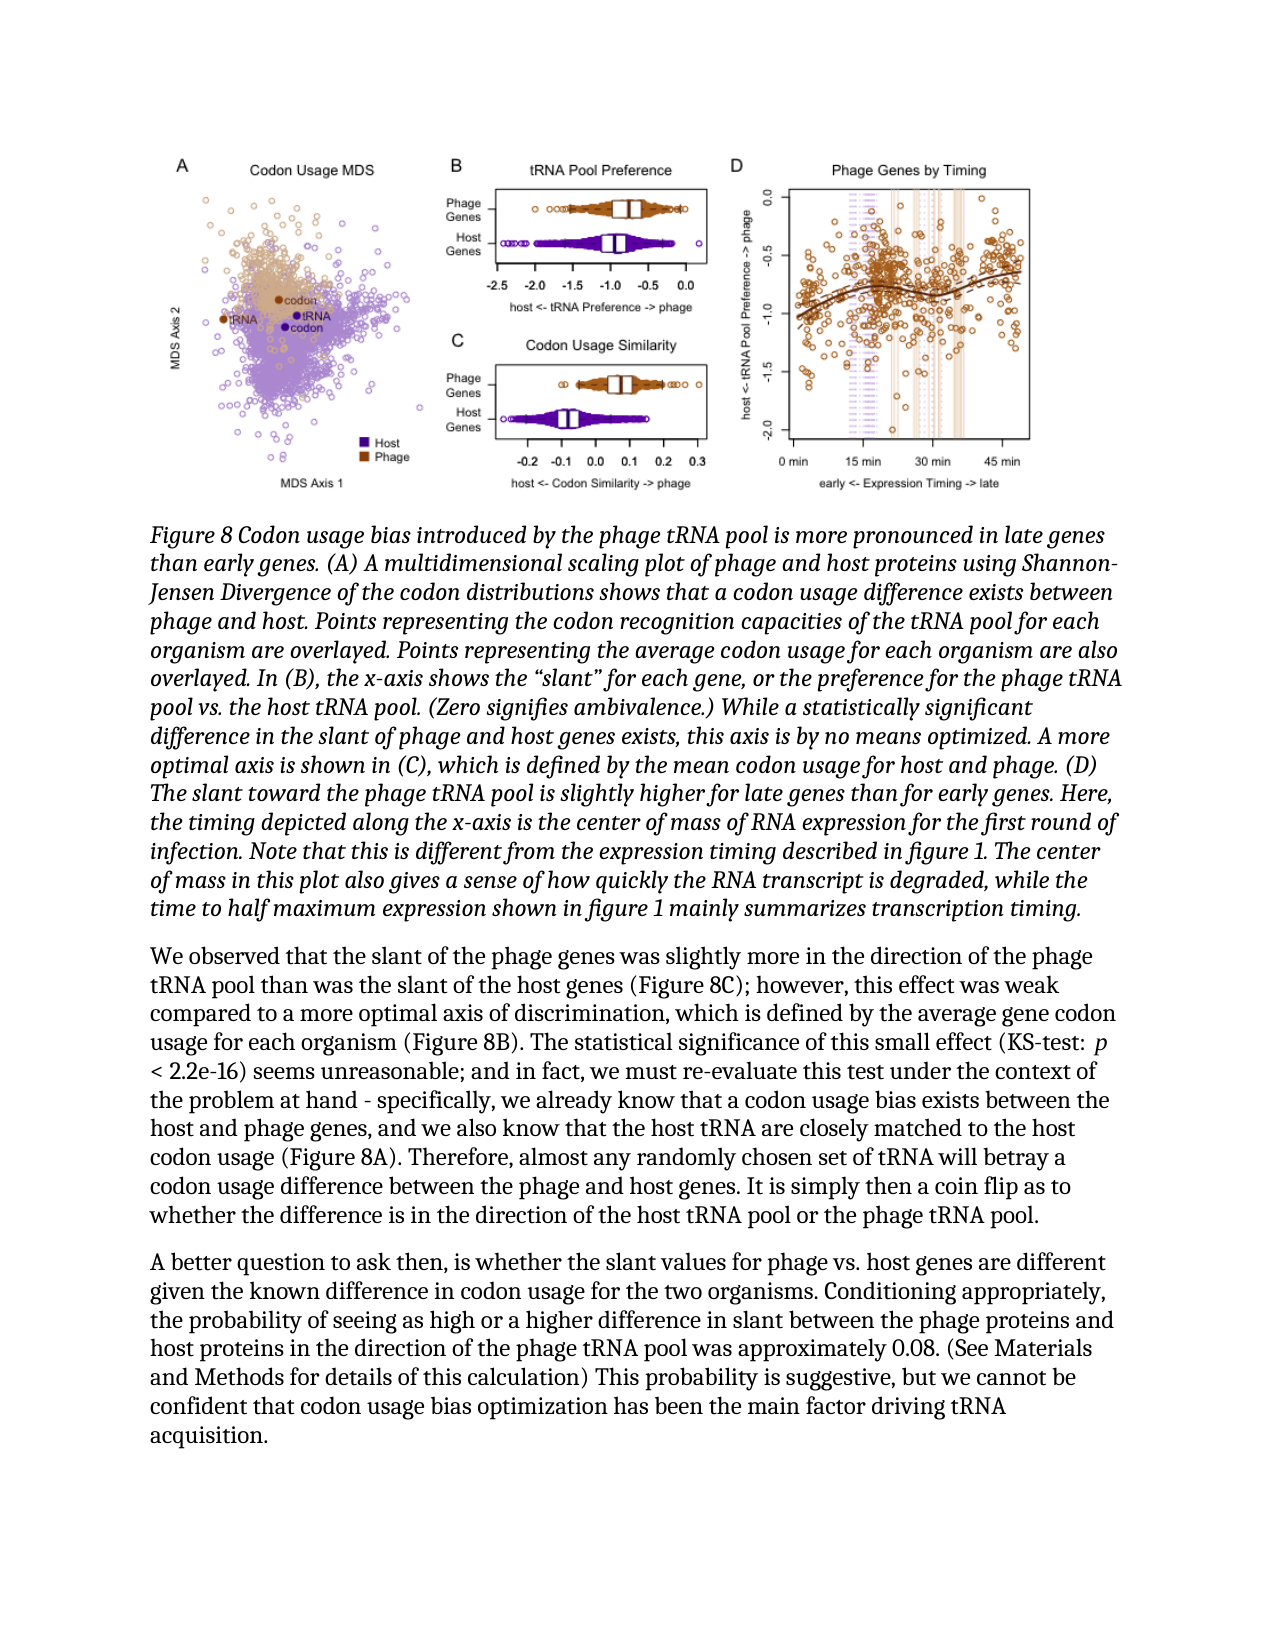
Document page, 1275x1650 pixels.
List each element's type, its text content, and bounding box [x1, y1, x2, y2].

text Figure 8 Codon usage bias introduced by the phage tRNA pool is more pronounced in late genes than early genes. (A) A multidimensional scaling plot of phage and host proteins using Shannon-Jensen Divergence of the codon distributions shows that a codon usage difference exists between phage and host. Points representing the codon recognition capacities of the tRNA pool for each organism are overlayed. Points representing the average codon usage for each organism are also overlayed. In (B), the x-axis shows the “slant” for each gene, or the preference for the phage tRNA pool vs. the host tRNA pool. (Zero signifies ambivalence.) While a statistically significant difference in the slant of phage and host genes exists, this axis is by no means optimized. A more optimal axis is shown in (C), which is defined by the mean codon usage for host and phage. (D) The slant toward the phage tRNA pool is slightly higher for late genes than for early genes. Here, the timing depicted along the x-axis is the center of mass of RNA expression for the first round of infection. Note that this is different from the expression timing described in figure 1. The center of mass in this plot also gives a sense of how quickly the RNA transcript is degraded, while the time to half maximum expression shown in figure 1 mainly summarizes transcription timing. [150, 521, 1125, 923]
text A better question to ask then, is whether the slant values for phage vs. host genes are different given the known difference in codon usage for the two organisms. Conditioning appropriately, the probability of seeing as high or a higher difference in slant between the phage proteins and host proteins in the direction of the phage tRNA pool was approximately 0.08. (See Materials and Methods for details of this calculation) This probability is suggestive, but we cannot be confident that codon usage bias optimization has been the main factor driving tRNA acquisition. [150, 1248, 1125, 1449]
picture [168, 150, 1044, 500]
text We observed that the slant of the phage genes was slightly more in the direction of the phage tRNA pool than was the slant of the host genes (Figure 8C); however, this effect was weak compared to a more optimal axis of discrimination, which is defined by the average gene codon usage for each organism (Figure 8B). The statistical significance of this small effect (KS-test: < 2.2e-16) seems unreasonable; and in fact, we must re-evaluate this test under the context of the problem at hand - specifically, we already know that a codon usage bias exists between the host and phage genes, and we also know that the host tRNA are closely matched to the host codon usage (Figure 8A). Therefore, almost any randomly chosen set of tRNA will betray a codon usage difference between the phage and host genes. It is simply then a coin flip as to whether the difference is in the direction of the host tRNA pool or the phage tRNA pool. [150, 942, 1125, 1229]
